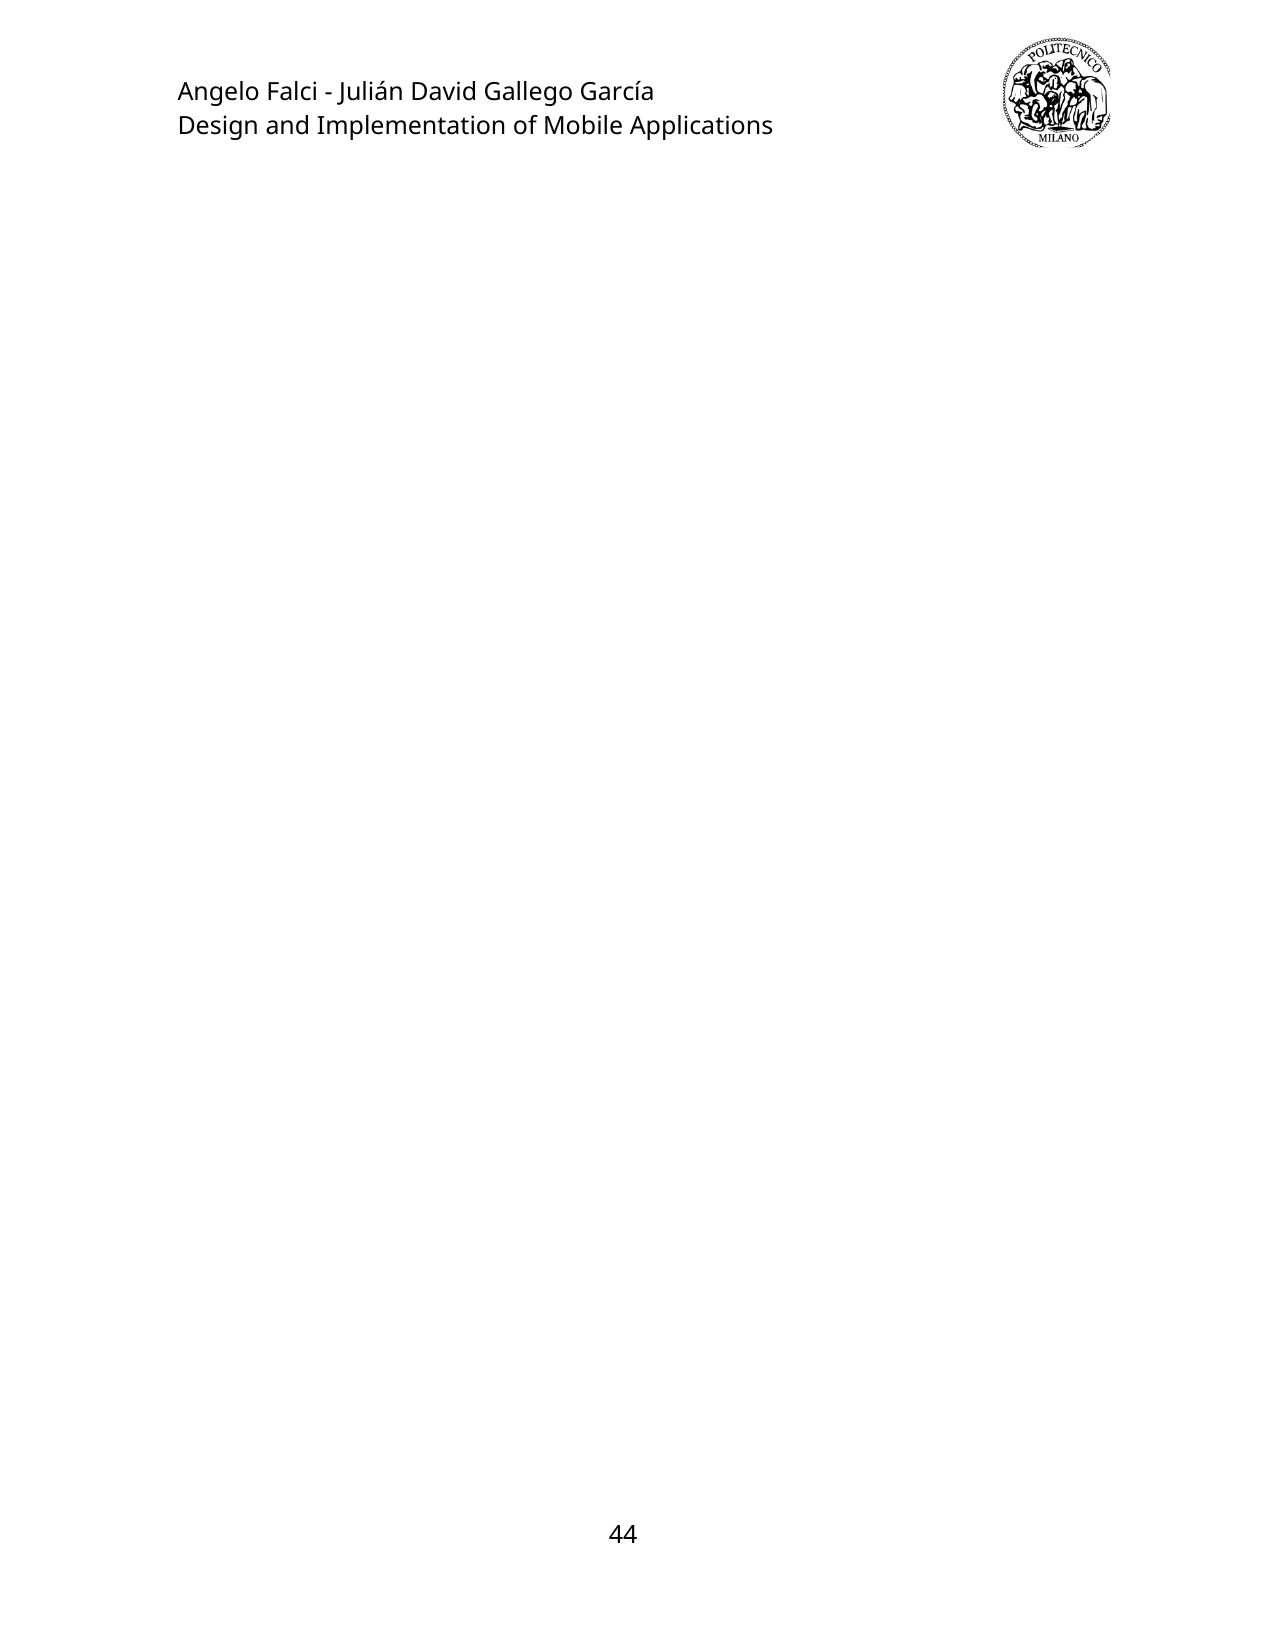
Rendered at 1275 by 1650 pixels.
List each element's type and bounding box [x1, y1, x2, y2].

picture [1001, 37, 1110, 146]
